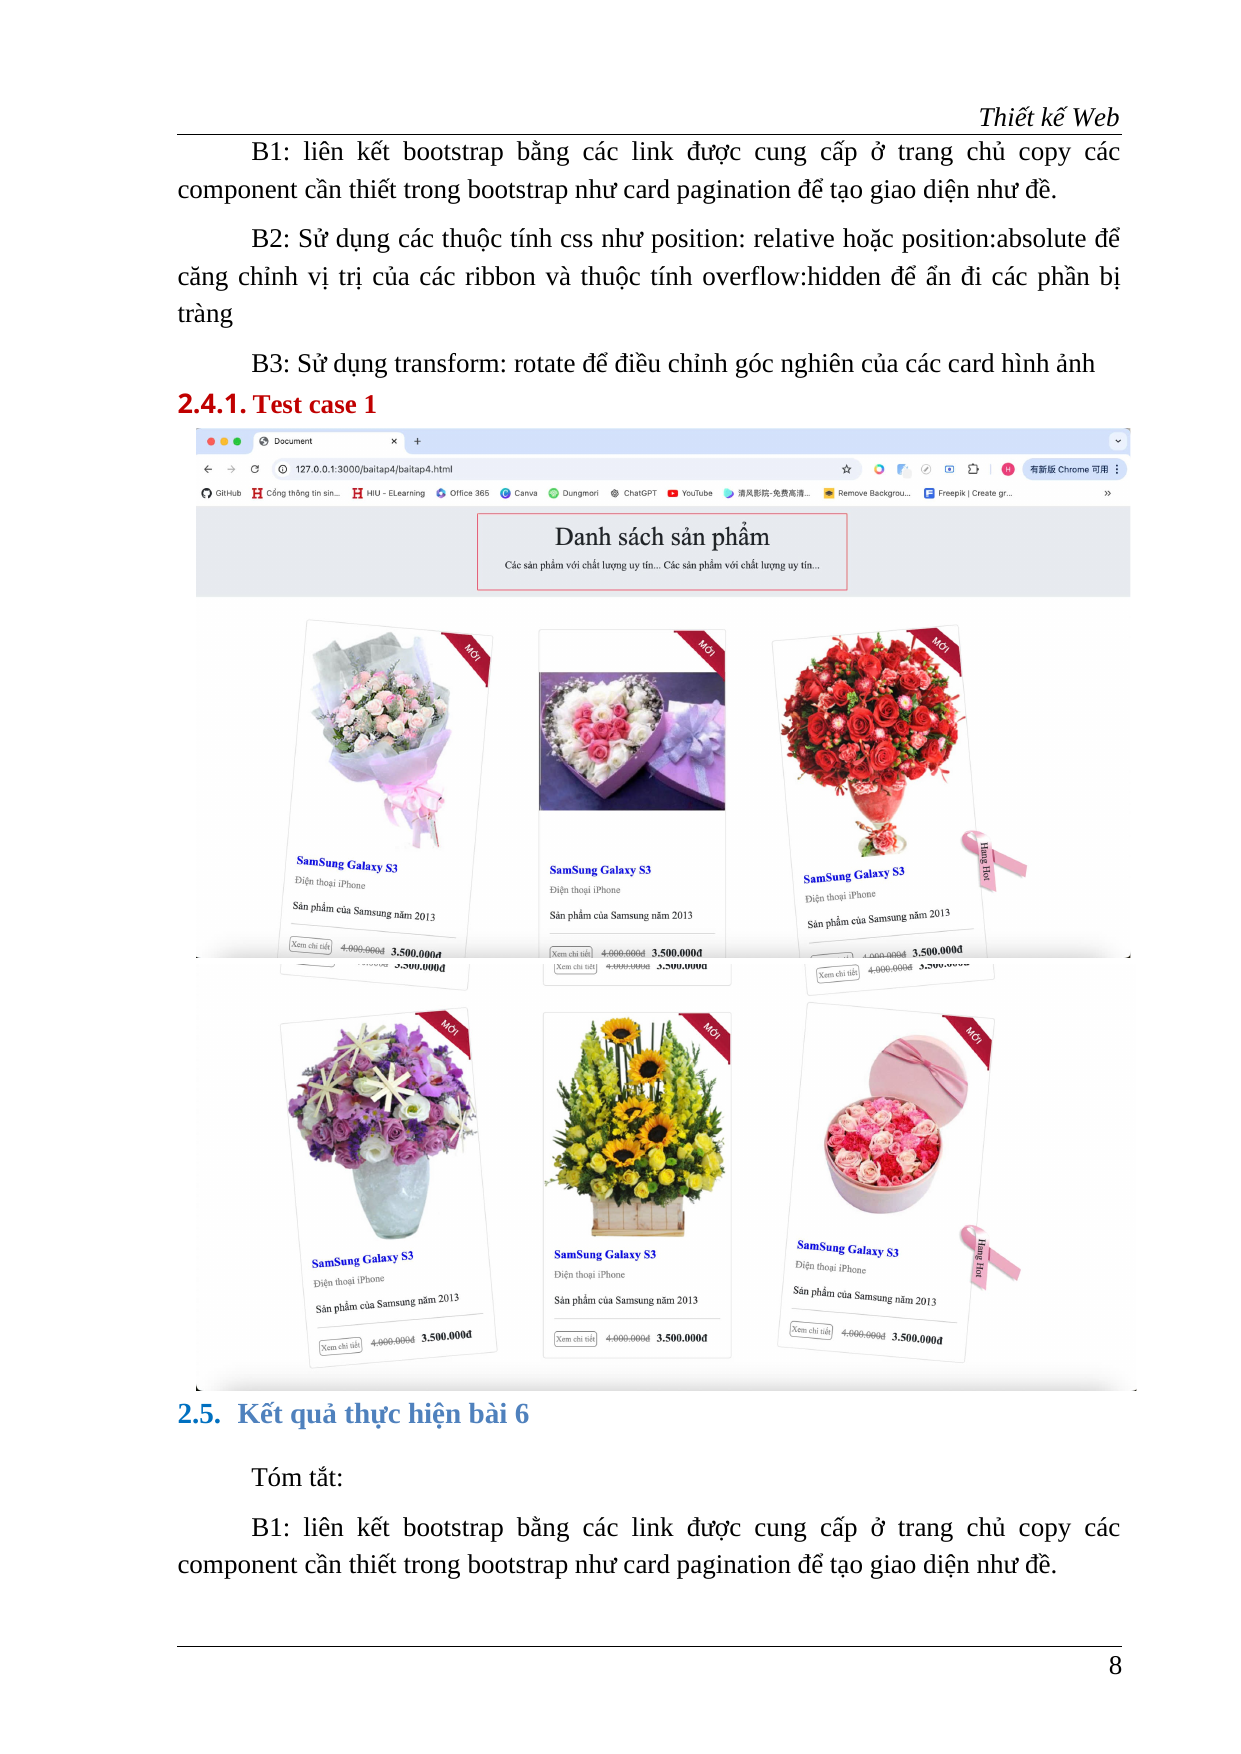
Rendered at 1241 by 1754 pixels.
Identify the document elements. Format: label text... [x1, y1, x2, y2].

text B1: liên kết bootstrap bằng các link được cung cấp ở trang chủ copy các component cần thiết trong bootstrap như card pagination để tạo giao diện như đề. [177, 1511, 1122, 1580]
text B3: Sử dụng transform: rotate để điều chỉnh góc nghiên của các card hình ảnh [177, 347, 1122, 378]
text Tóm tắt: [177, 1461, 1122, 1493]
subtitle Kết quả thực hiện bài 6 [177, 1396, 1122, 1430]
text B2: Sử dụng các thuộc tính css như position: relative hoặc position:absolute để căng chỉnh vị trị của các ribbon và thuộc tính overflow:hidden để ẩn đi các phần bị tràng [177, 222, 1122, 328]
subtitle Test case 1 [177, 384, 1122, 421]
text B1: liên kết bootstrap bằng các link được cung cấp ở trang chủ copy các component cần thiết trong bootstrap như card pagination để tạo giao diện như đề. [177, 135, 1122, 204]
